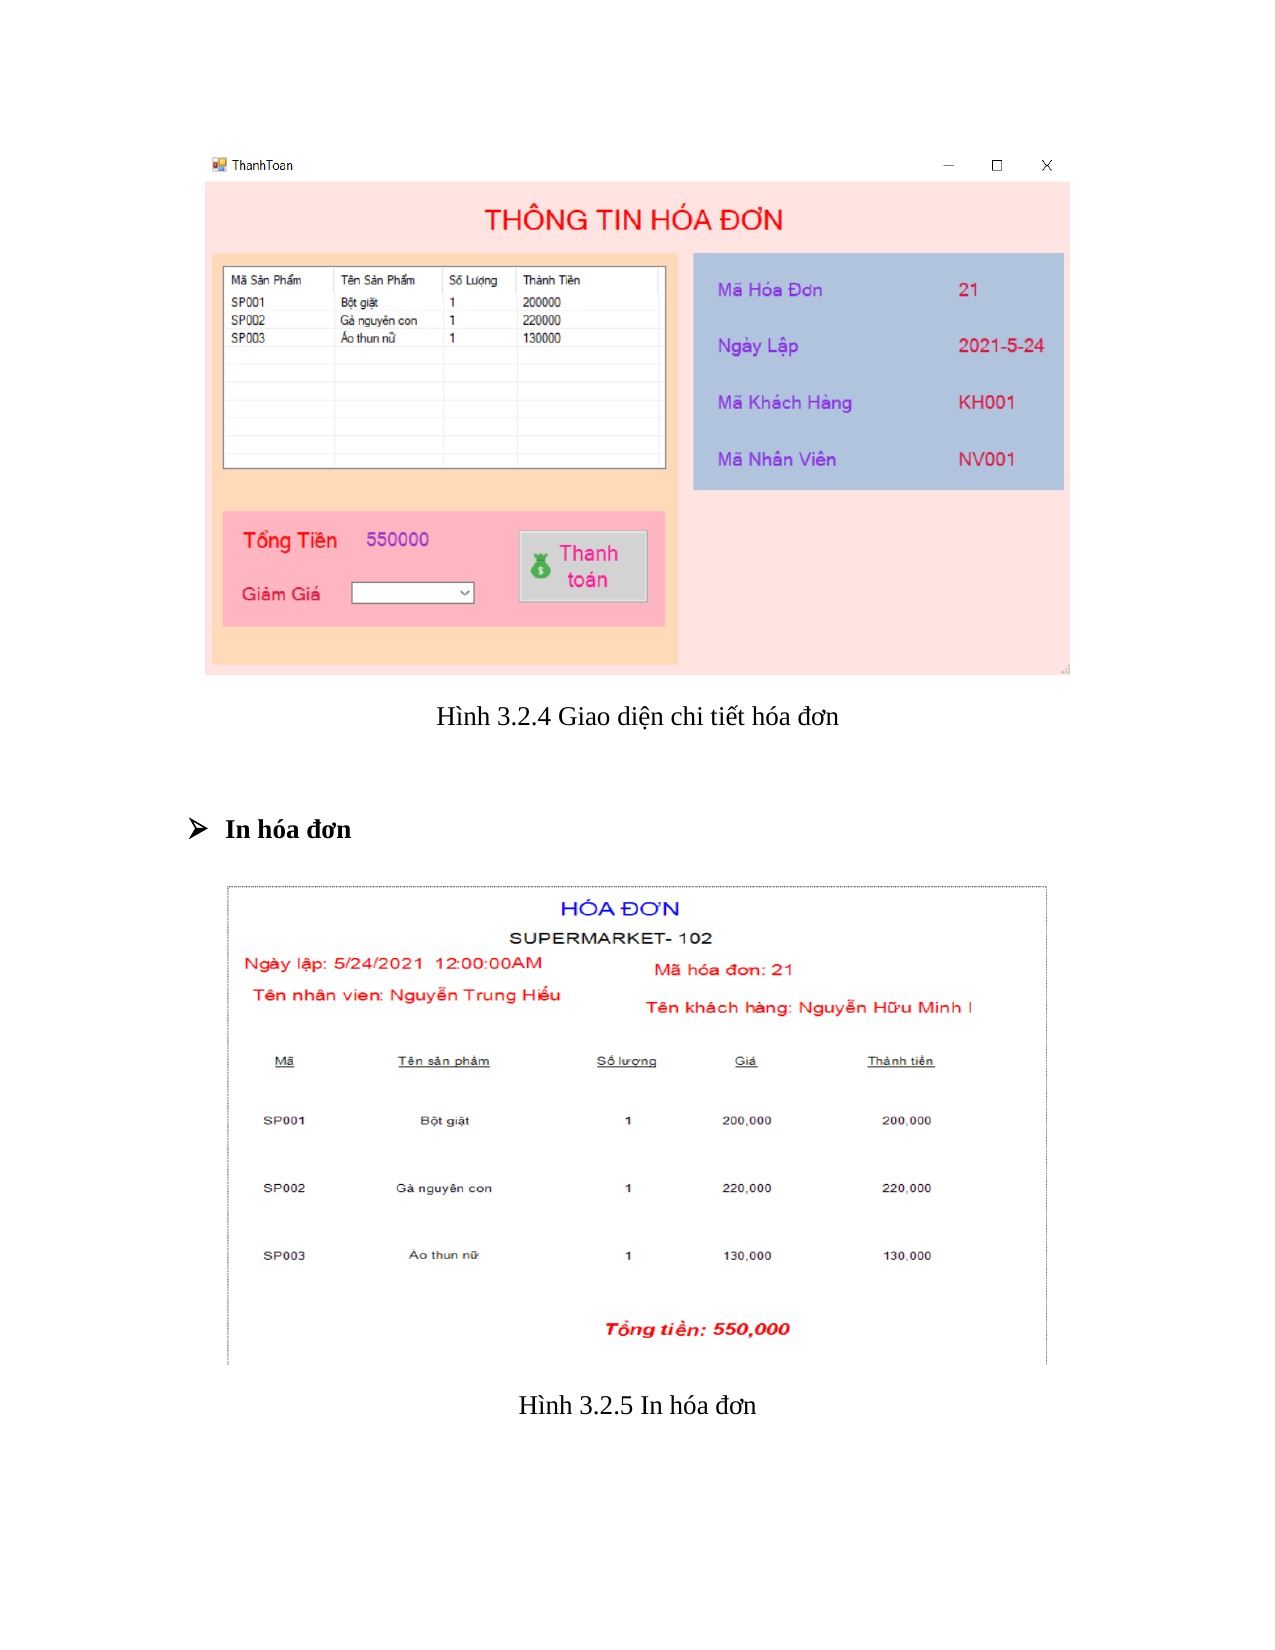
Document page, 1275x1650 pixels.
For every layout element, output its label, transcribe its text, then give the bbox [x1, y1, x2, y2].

text Hình 3.2.4 Giao diện chi tiết hóa đơn [150, 699, 1125, 731]
picture [205, 869, 1070, 1365]
list In hóa đơn [187, 813, 1125, 844]
text Hình 3.2.5 In hóa đơn [150, 1389, 1125, 1421]
picture [205, 150, 1070, 675]
